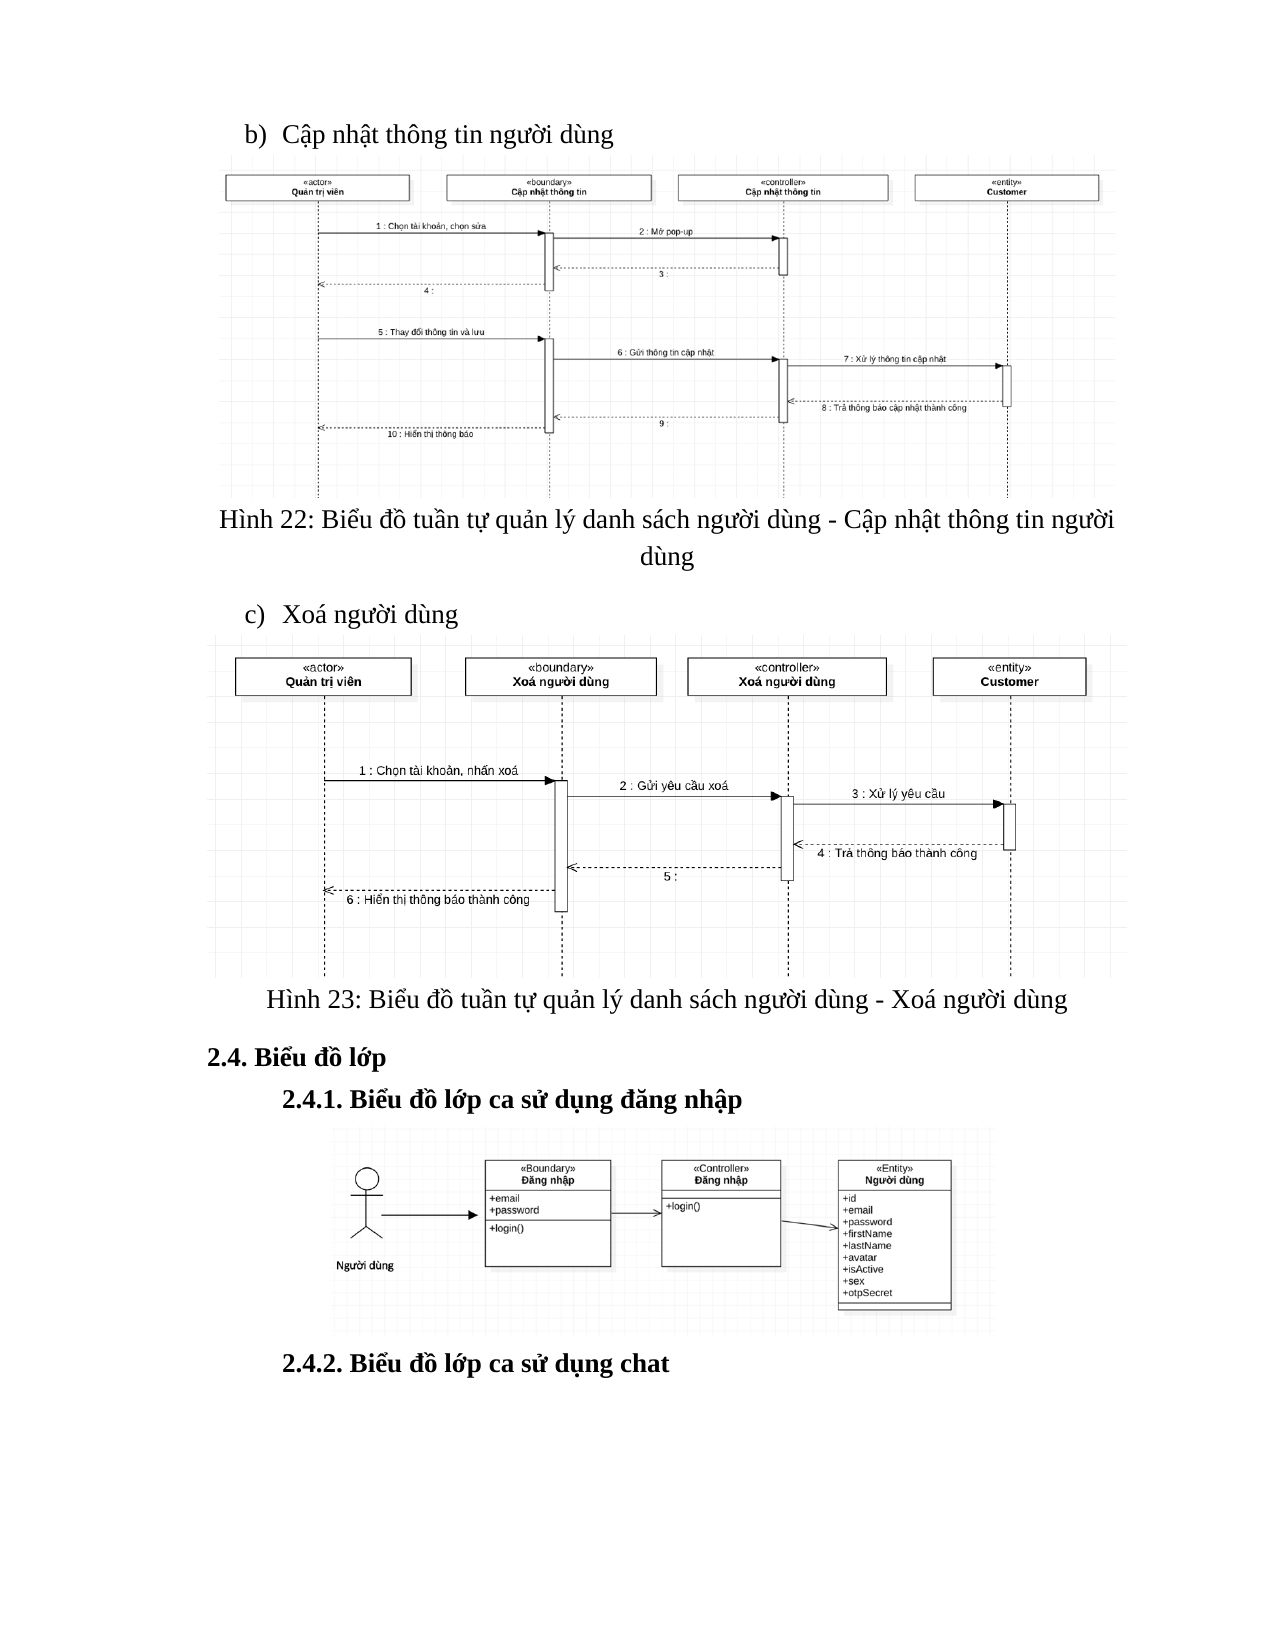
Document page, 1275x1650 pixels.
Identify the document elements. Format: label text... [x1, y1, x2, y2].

text Hình 23: Biểu đồ tuần tự quản lý danh sách người dùng - Xoá người dùng [207, 983, 1127, 1014]
text 2.4.2. Biểu đồ lớp ca sử dụng chat [207, 1347, 1127, 1378]
text Hình 22: Biểu đồ tuần tự quản lý danh sách người dùng - Cập nhật thông tin người dùng [207, 503, 1127, 571]
picture [207, 635, 1127, 978]
subtitle Cập nhật thông tin người dùng [244, 118, 1127, 149]
picture [219, 155, 1116, 498]
subtitle 2.4. Biểu đồ lớp [207, 1041, 1127, 1072]
picture [330, 1124, 1004, 1341]
subtitle Xoá người dùng [244, 598, 1127, 629]
subtitle 2.4.1. Biểu đồ lớp ca sử dụng đăng nhập [207, 1083, 1127, 1114]
